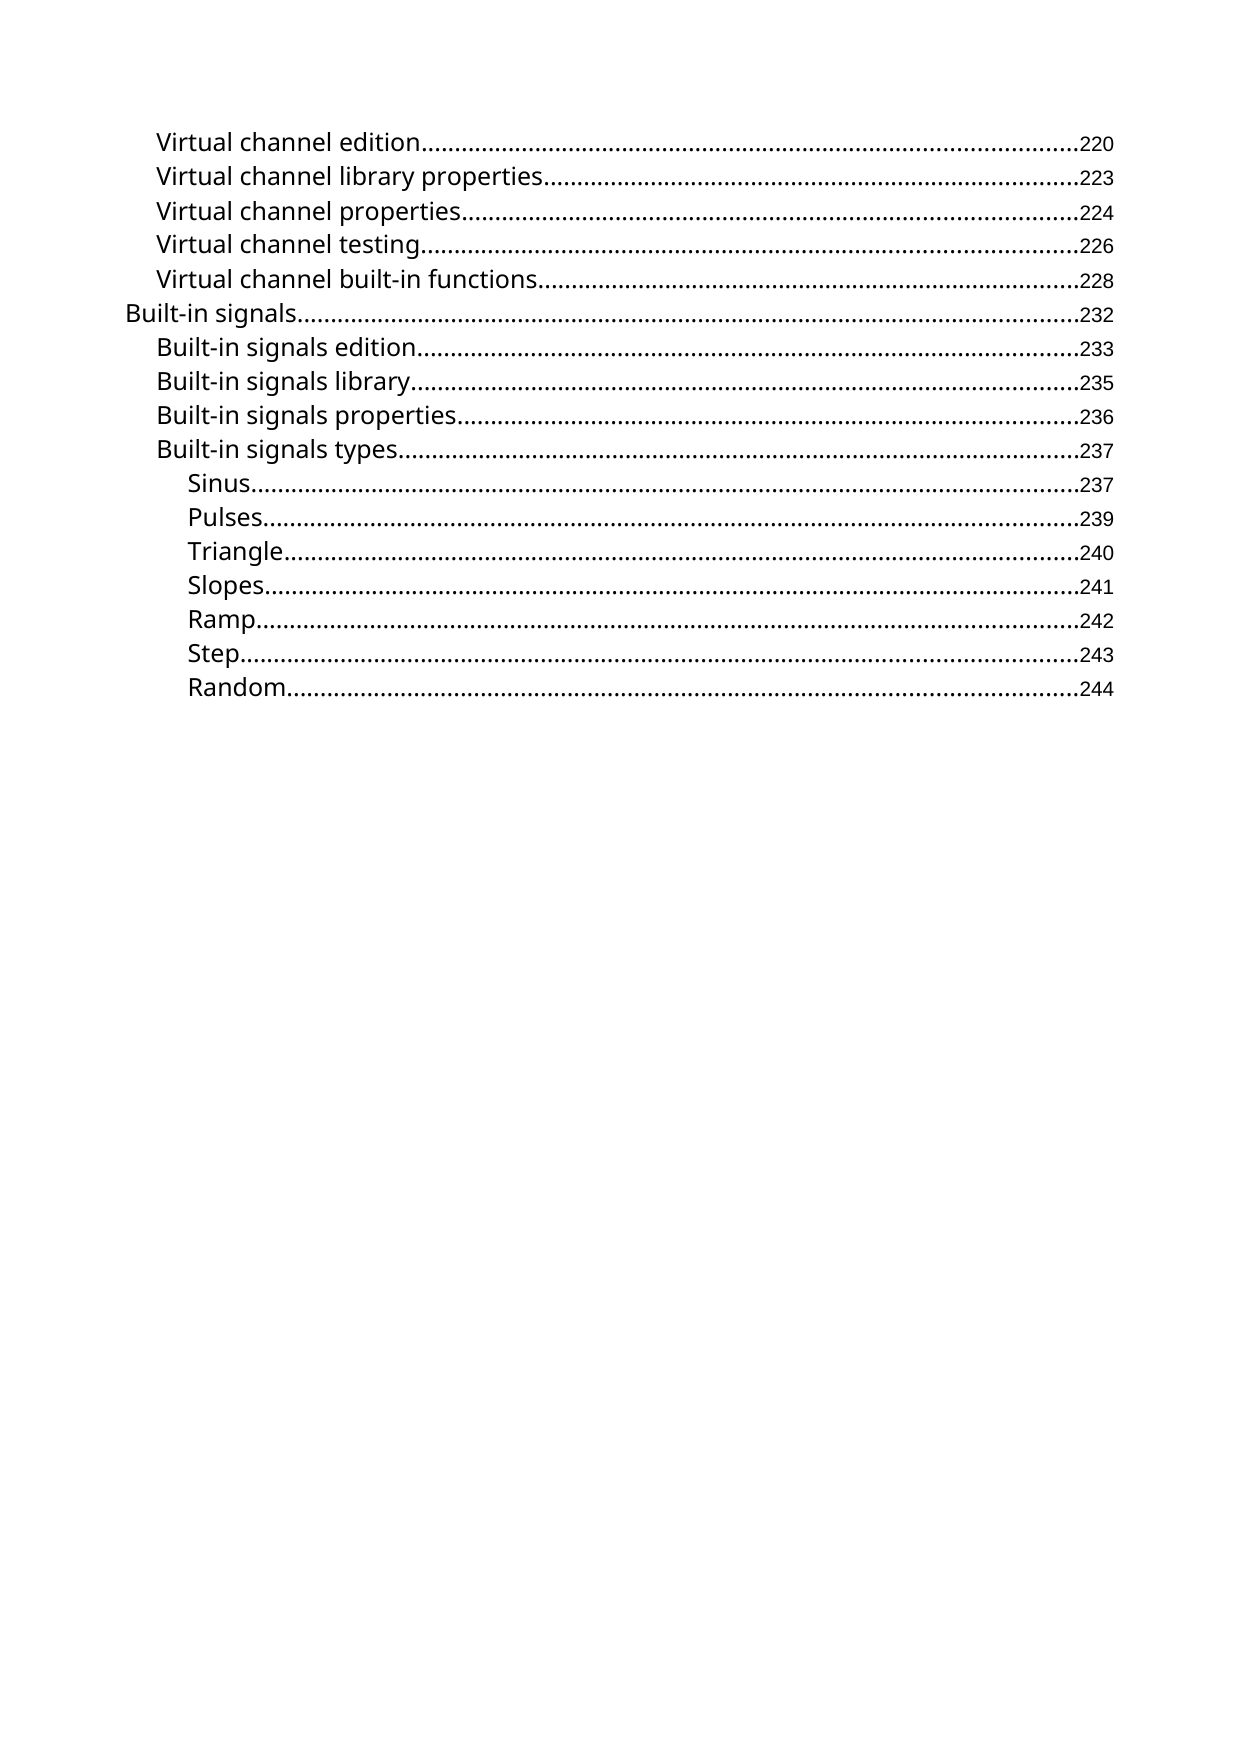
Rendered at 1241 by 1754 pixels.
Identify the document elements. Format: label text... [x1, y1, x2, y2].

text Ramp 639 [187, 602, 1115, 636]
text Built-in signals types 620 [156, 432, 1115, 466]
text Built-in signals edition 607 [156, 329, 1115, 363]
text Virtual channel library properties 584 [156, 159, 1115, 193]
text Slopes 635 [187, 568, 1115, 602]
text Sinus 623 [187, 466, 1115, 500]
text Built-in signals properties 616 [156, 397, 1115, 432]
text Pulses 627 [187, 500, 1115, 534]
text Step 643 [187, 636, 1115, 670]
text Triangle 631 [187, 534, 1115, 568]
text Virtual channel testing 593 [156, 227, 1115, 261]
text Random 647 [187, 670, 1115, 704]
text Virtual channel properties 588 [156, 193, 1115, 227]
text Virtual channel edition 579 [156, 125, 1115, 159]
text Built-in signals 603 [125, 295, 1115, 329]
text Virtual channel built-in functions 598 [156, 261, 1115, 295]
text Built-in signals library 612 [156, 363, 1115, 397]
